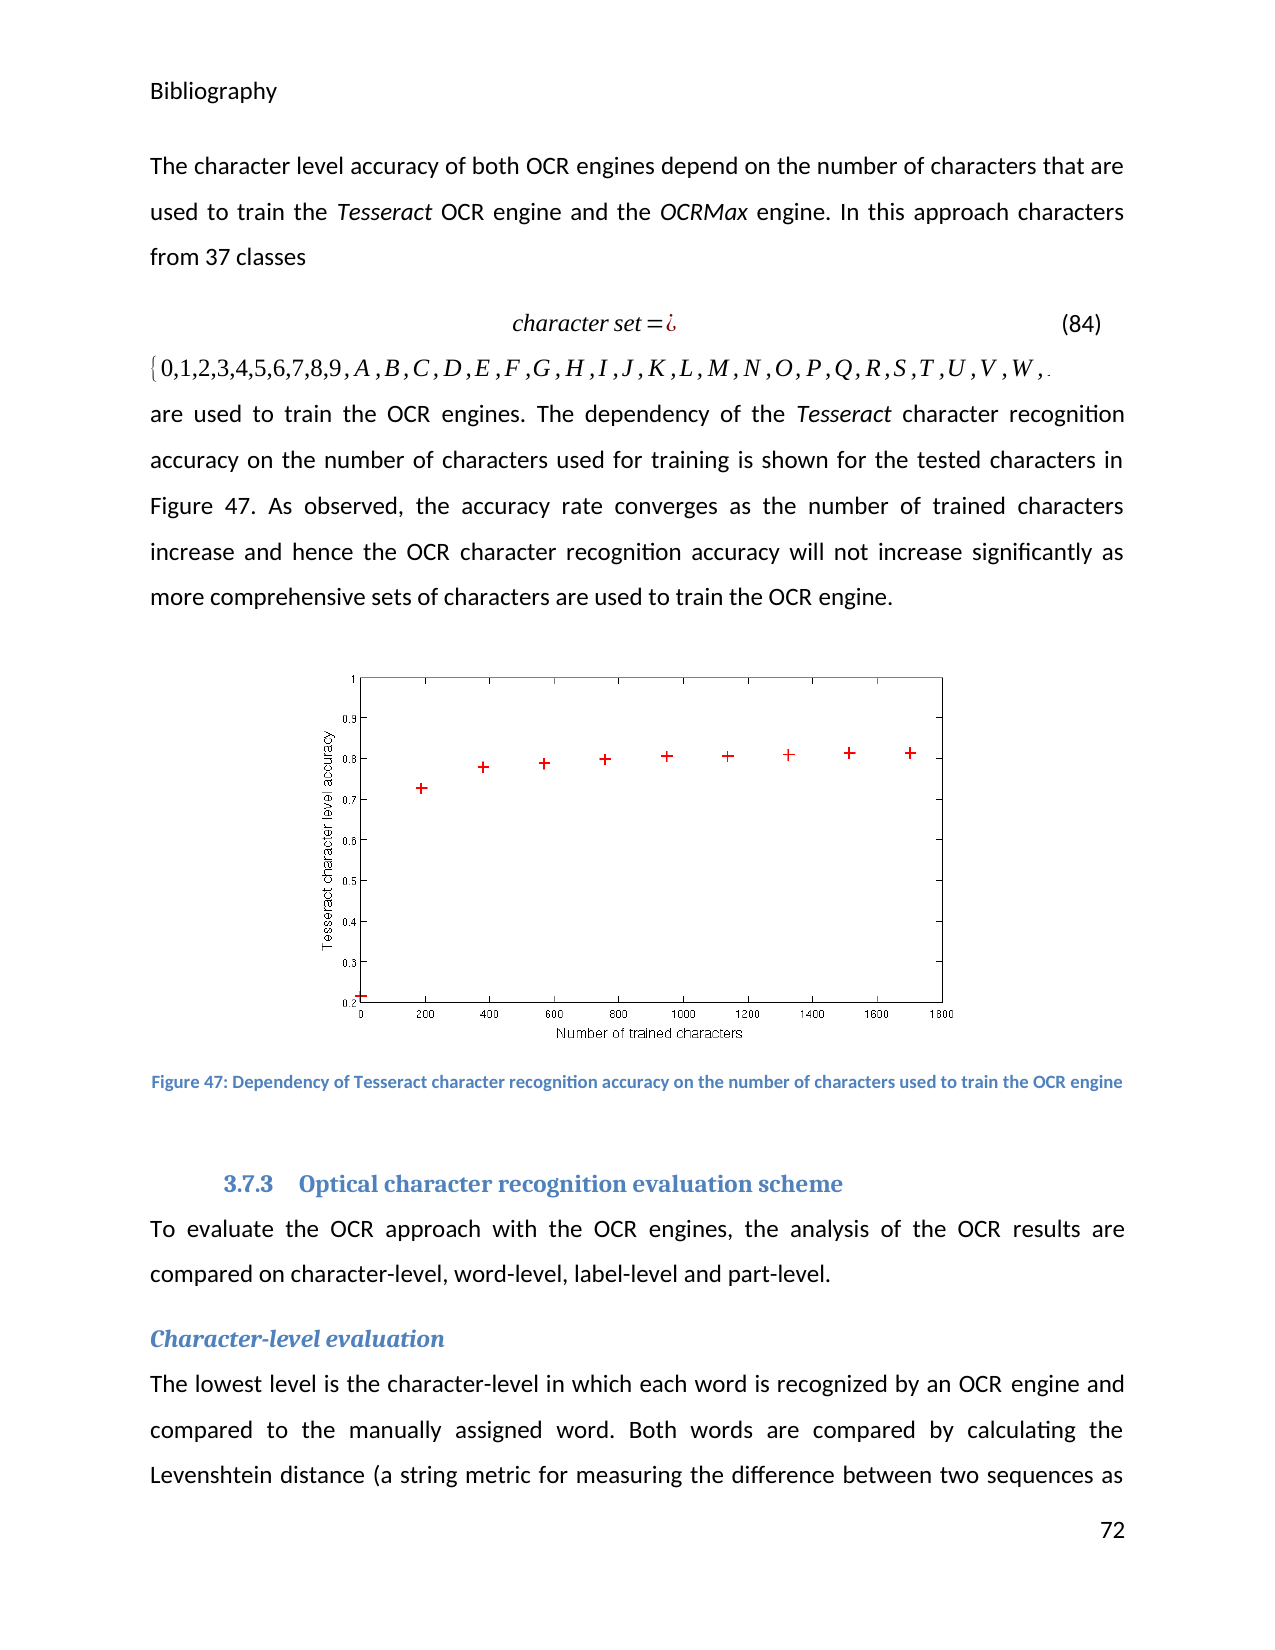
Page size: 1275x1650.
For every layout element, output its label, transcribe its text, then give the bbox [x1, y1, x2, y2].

text are used to train the OCR engines. The dependency of the Tesseract character recognition accuracy on the number of characters used for training is shown for the tested characters in Figure 47. As observed, the accuracy rate converges as the number of trained characters increase and hence the OCR character recognition accuracy will not increase significantly as more comprehensive sets of characters are used to train the OCR engine. [150, 398, 1125, 612]
text To evaluate the OCR approach with the OCR engines, the analysis of the OCR results are compared on character-level, word-level, label-level and part-level. [150, 1213, 1125, 1289]
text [150, 1368, 1125, 1490]
text The character level accuracy of both OCR engines depend on the number of characters that are used to train the Tesseract OCR engine and the OCRMax engine. In this approach characters from 37 classes [150, 150, 1125, 272]
table_header [139, 308, 1050, 398]
subtitle Optical character recognition evaluation scheme [224, 1169, 1125, 1198]
picture [262, 648, 1013, 1045]
subtitle Character-level evaluation [150, 1325, 1125, 1354]
